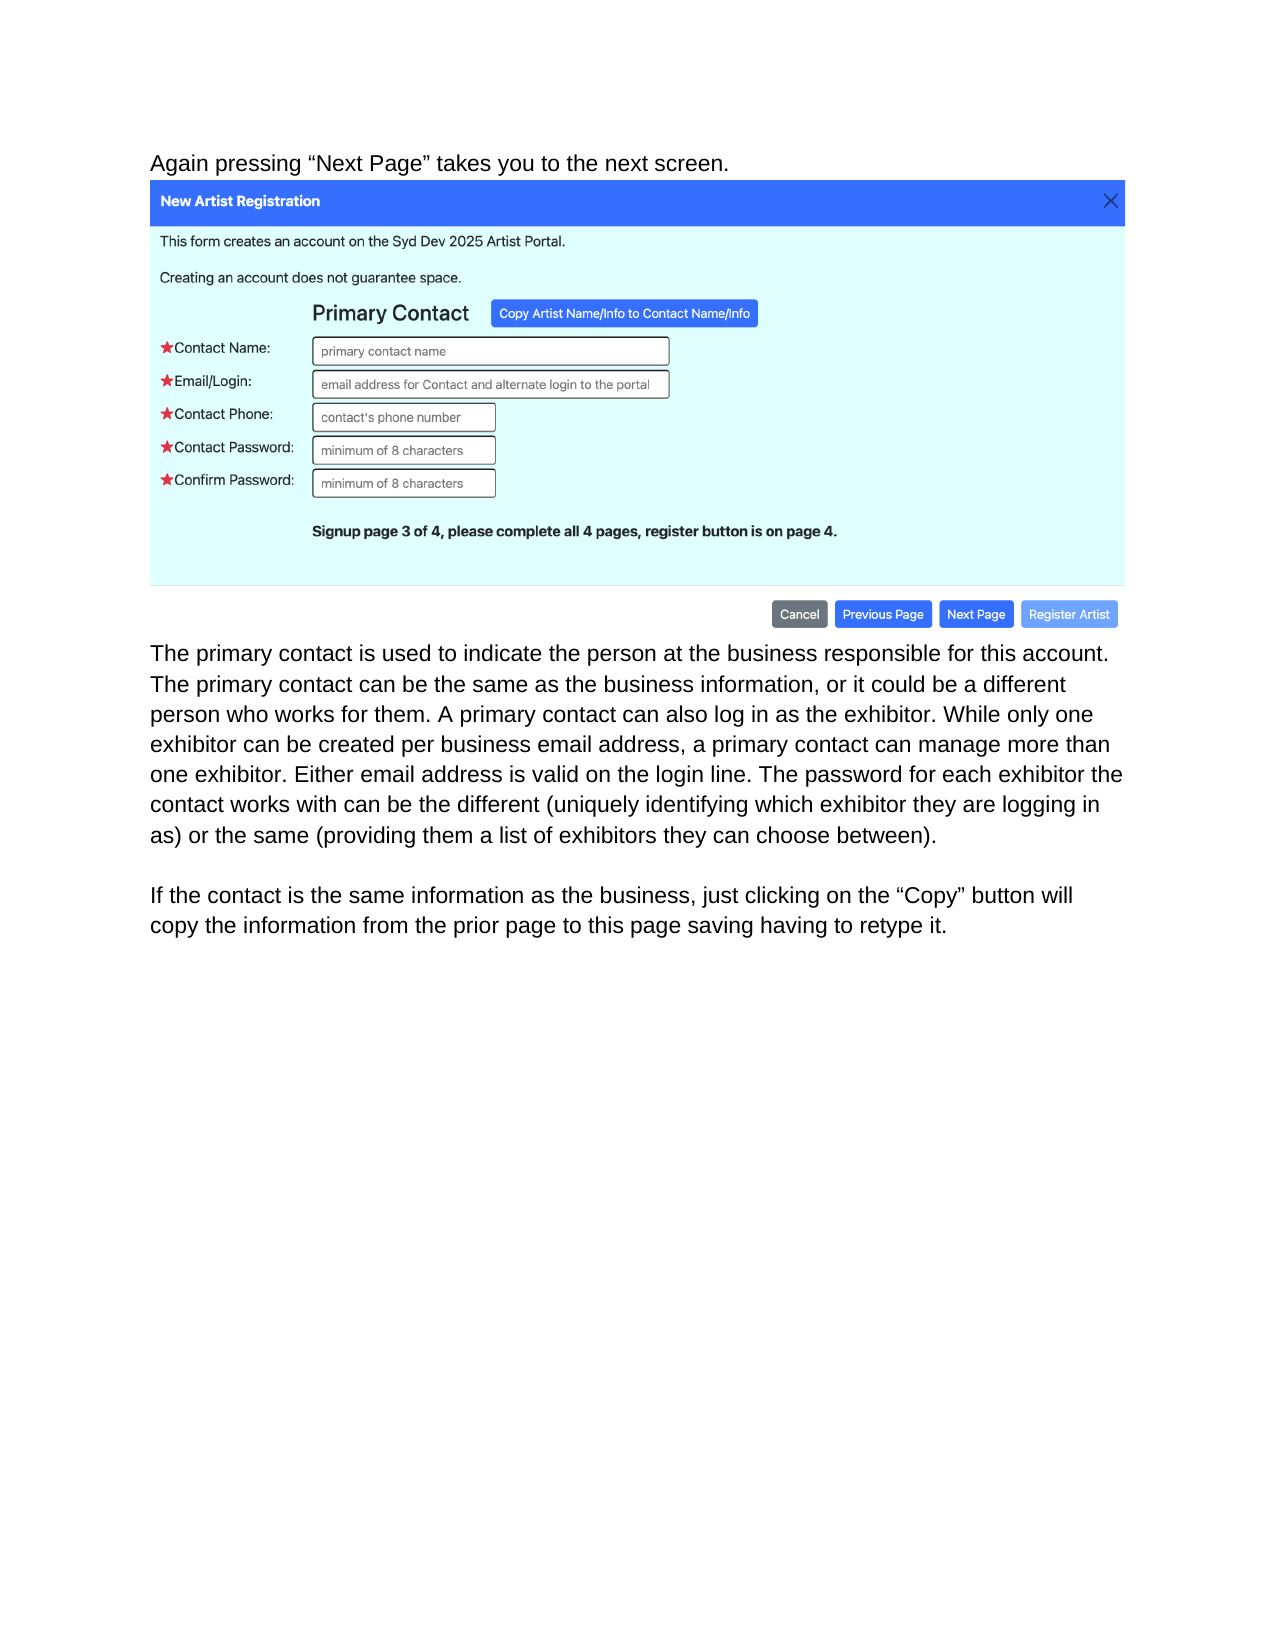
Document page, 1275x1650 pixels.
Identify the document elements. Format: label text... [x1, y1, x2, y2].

text The primary contact is used to indicate the person at the business responsible for this account. The primary contact can be the same as the business information, or it could be a different person who works for them. A primary contact can also log in as the exhibitor. While only one exhibitor can be created per business email address, a primary contact can manage more than one exhibitor. Either email address is valid on the login line. The password for each exhibitor the contact works with can be the different (uniquely identifying which exhibitor they are logging in as) or the same (providing them a list of exhibitors they can choose between). [150, 640, 1125, 848]
text Again pressing “Next Page” takes you to the next screen. [150, 150, 1125, 176]
picture [150, 180, 1125, 637]
text If the contact is the same information as the business, just clicking on the “Copy” button will copy the information from the prior page to this page saving having to retype it. [150, 882, 1125, 938]
